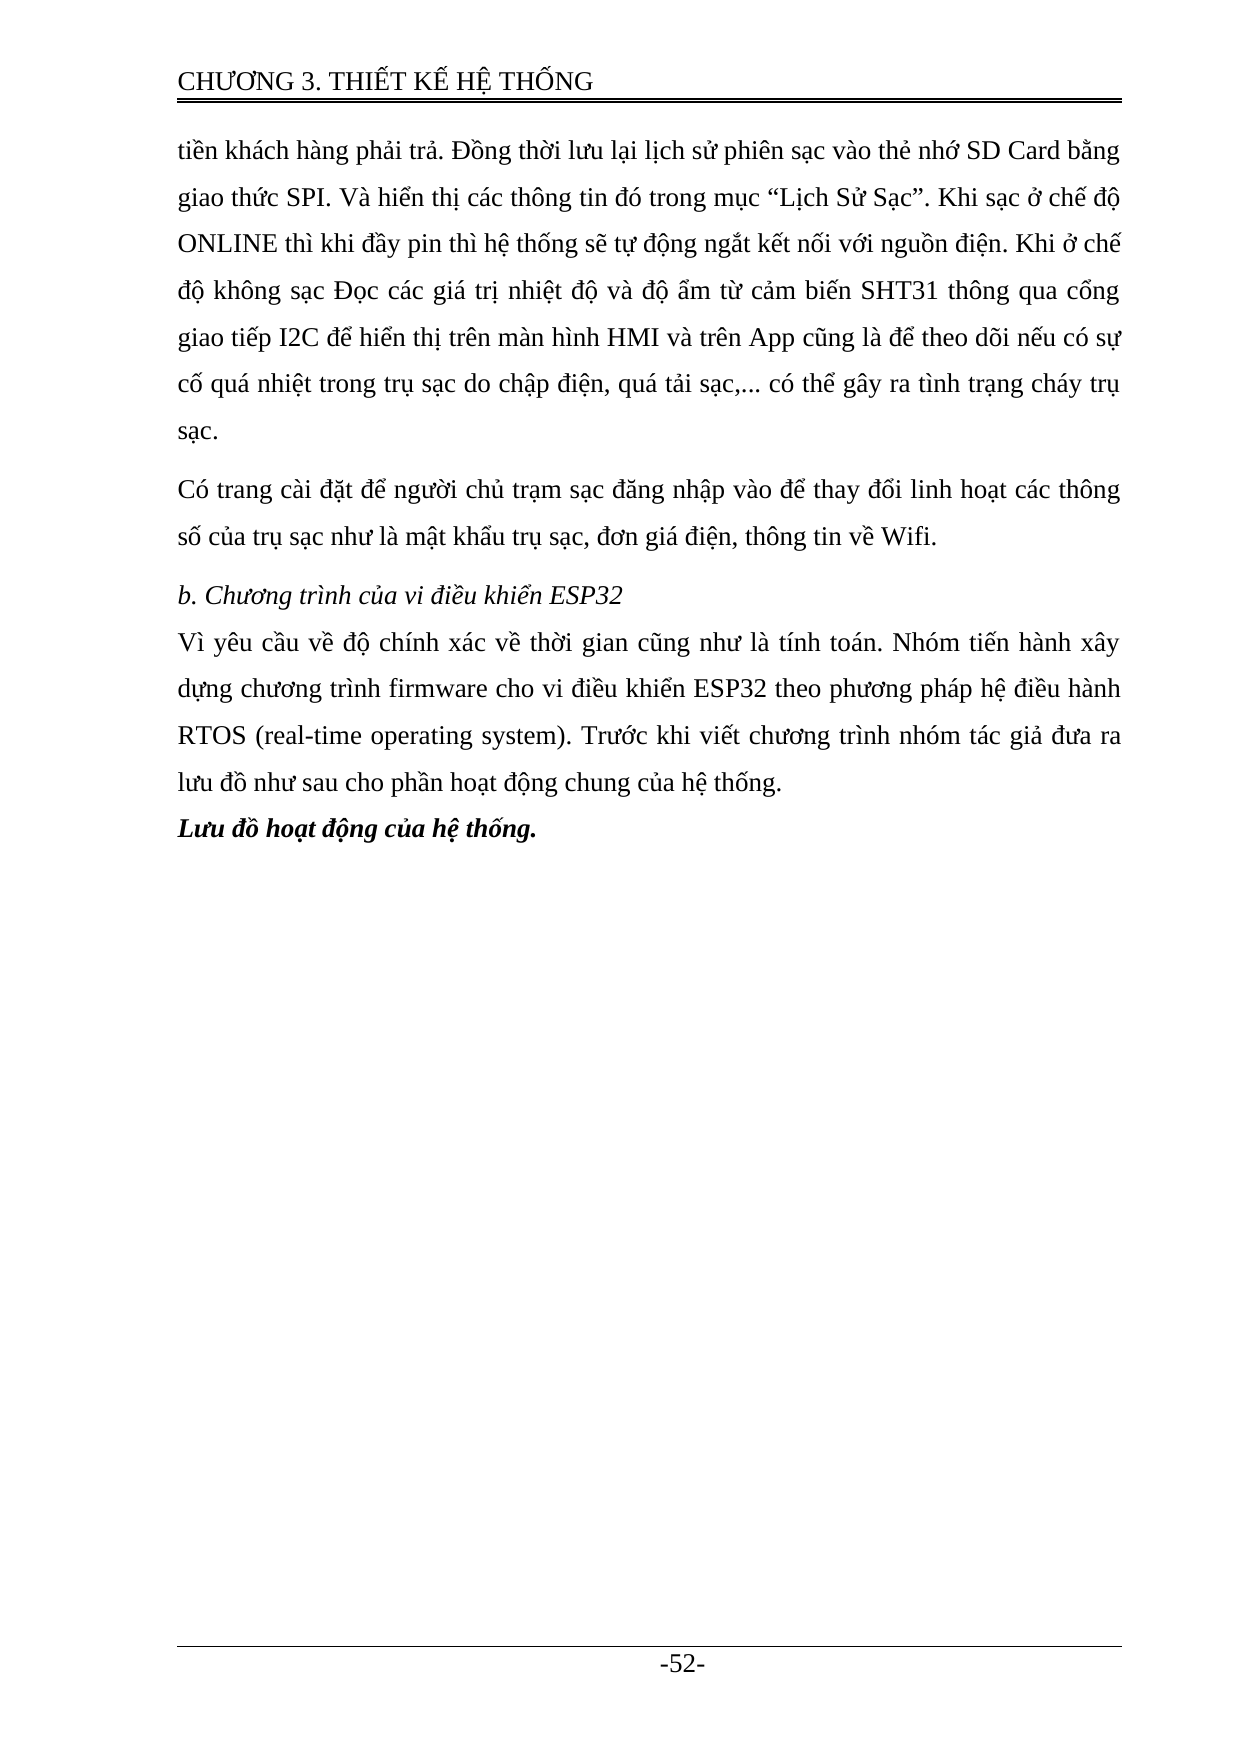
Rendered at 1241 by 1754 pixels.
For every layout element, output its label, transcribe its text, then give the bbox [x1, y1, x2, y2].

text Có trang cài đặt để người chủ trạm sạc đăng nhập vào để thay đổi linh hoạt các thông số của trụ sạc như là mật khẩu trụ sạc, đơn giá điện, thông tin về Wifi. [177, 473, 1122, 551]
text Lưu đồ hoạt động của hệ thống. [177, 812, 1122, 843]
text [177, 134, 1122, 445]
subtitle Chương trình của vi điều khiển ESP32 [177, 579, 1122, 610]
text Vì yêu cầu về độ chính xác về thời gian cũng như là tính toán. Nhóm tiến hành xây dựng chương trình firmware cho vi điều khiển ESP32 theo phương pháp hệ điều hành RTOS (real-time operating system). Trước khi viết chương trình nhóm tác giả đưa ra lưu đồ như sau cho phần hoạt động chung của hệ thống. [177, 626, 1122, 797]
